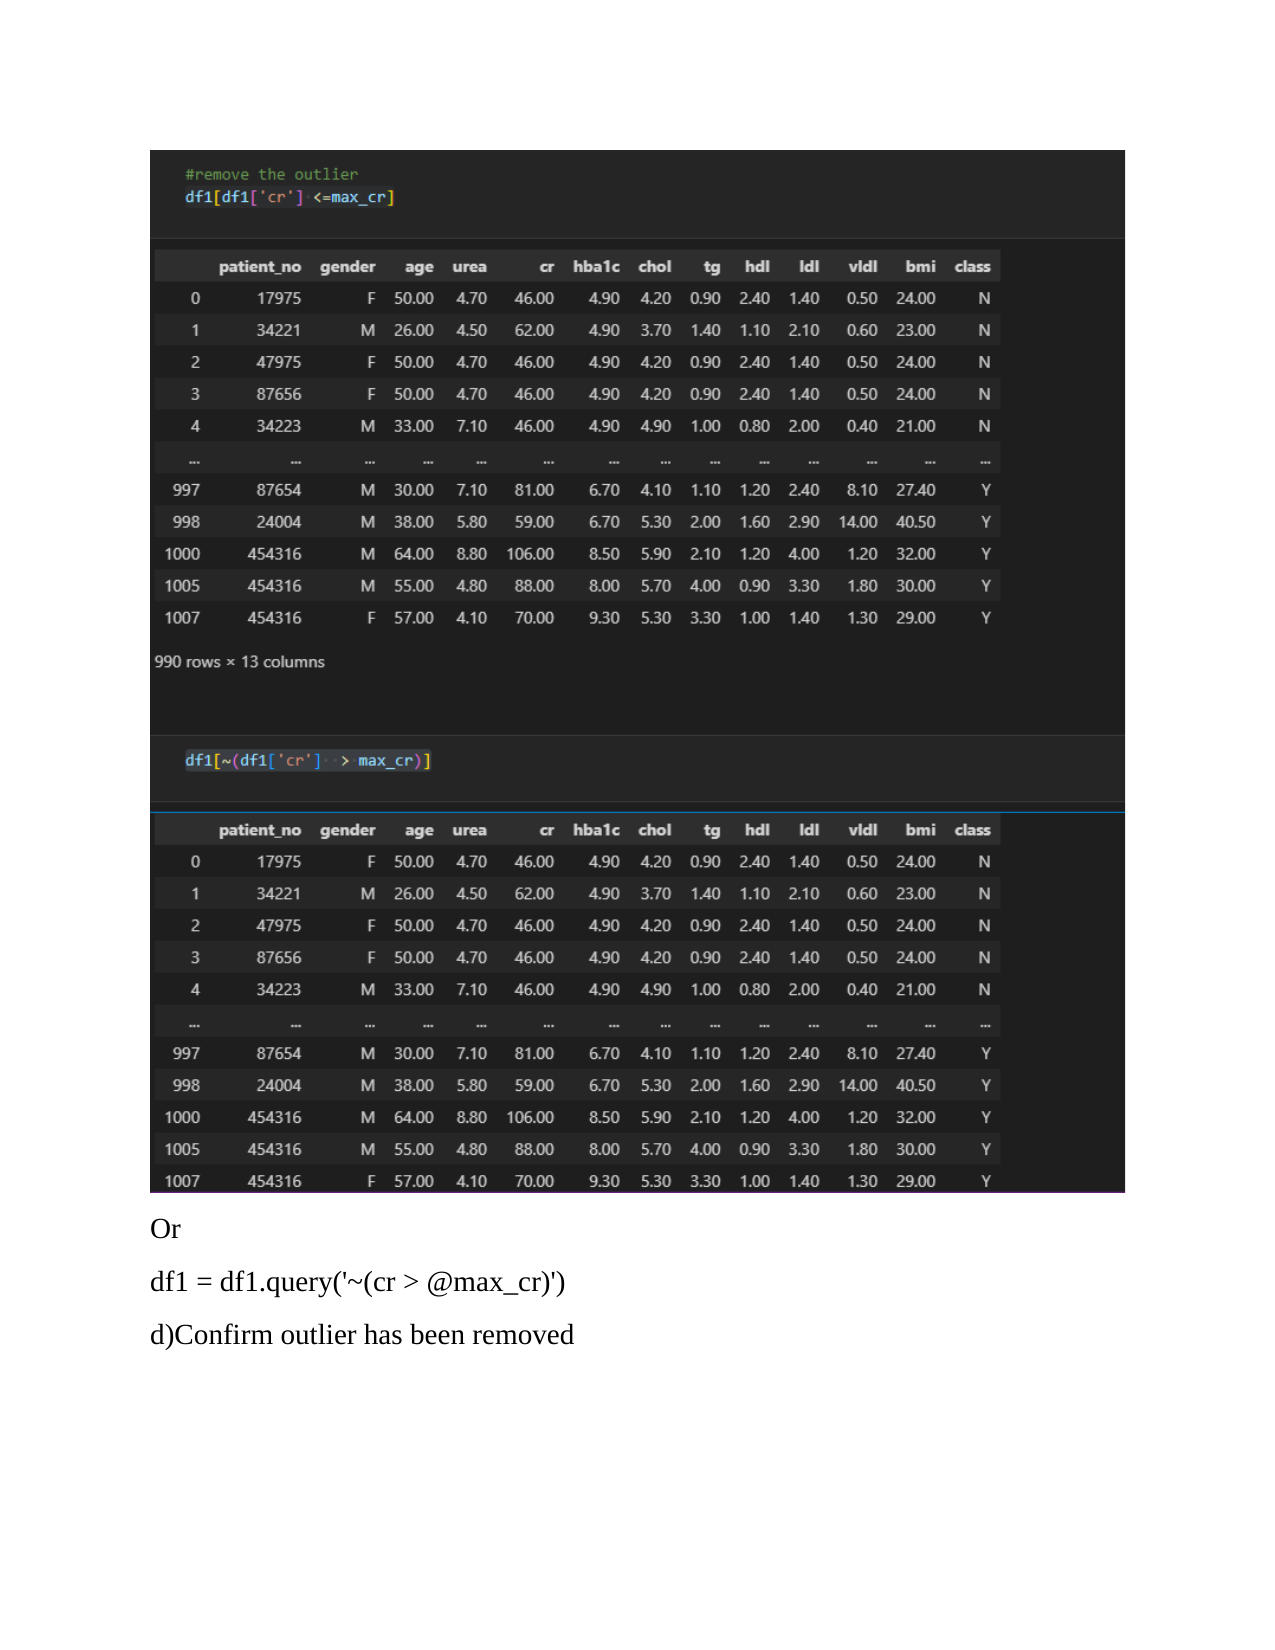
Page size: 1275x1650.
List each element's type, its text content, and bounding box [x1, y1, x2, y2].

text Or [150, 1211, 1125, 1245]
picture [150, 150, 1125, 1193]
text df1 = df1.query('~(cr > @max_cr)') [150, 1264, 1125, 1298]
text d)Confirm outlier has been removed [150, 1317, 1125, 1350]
